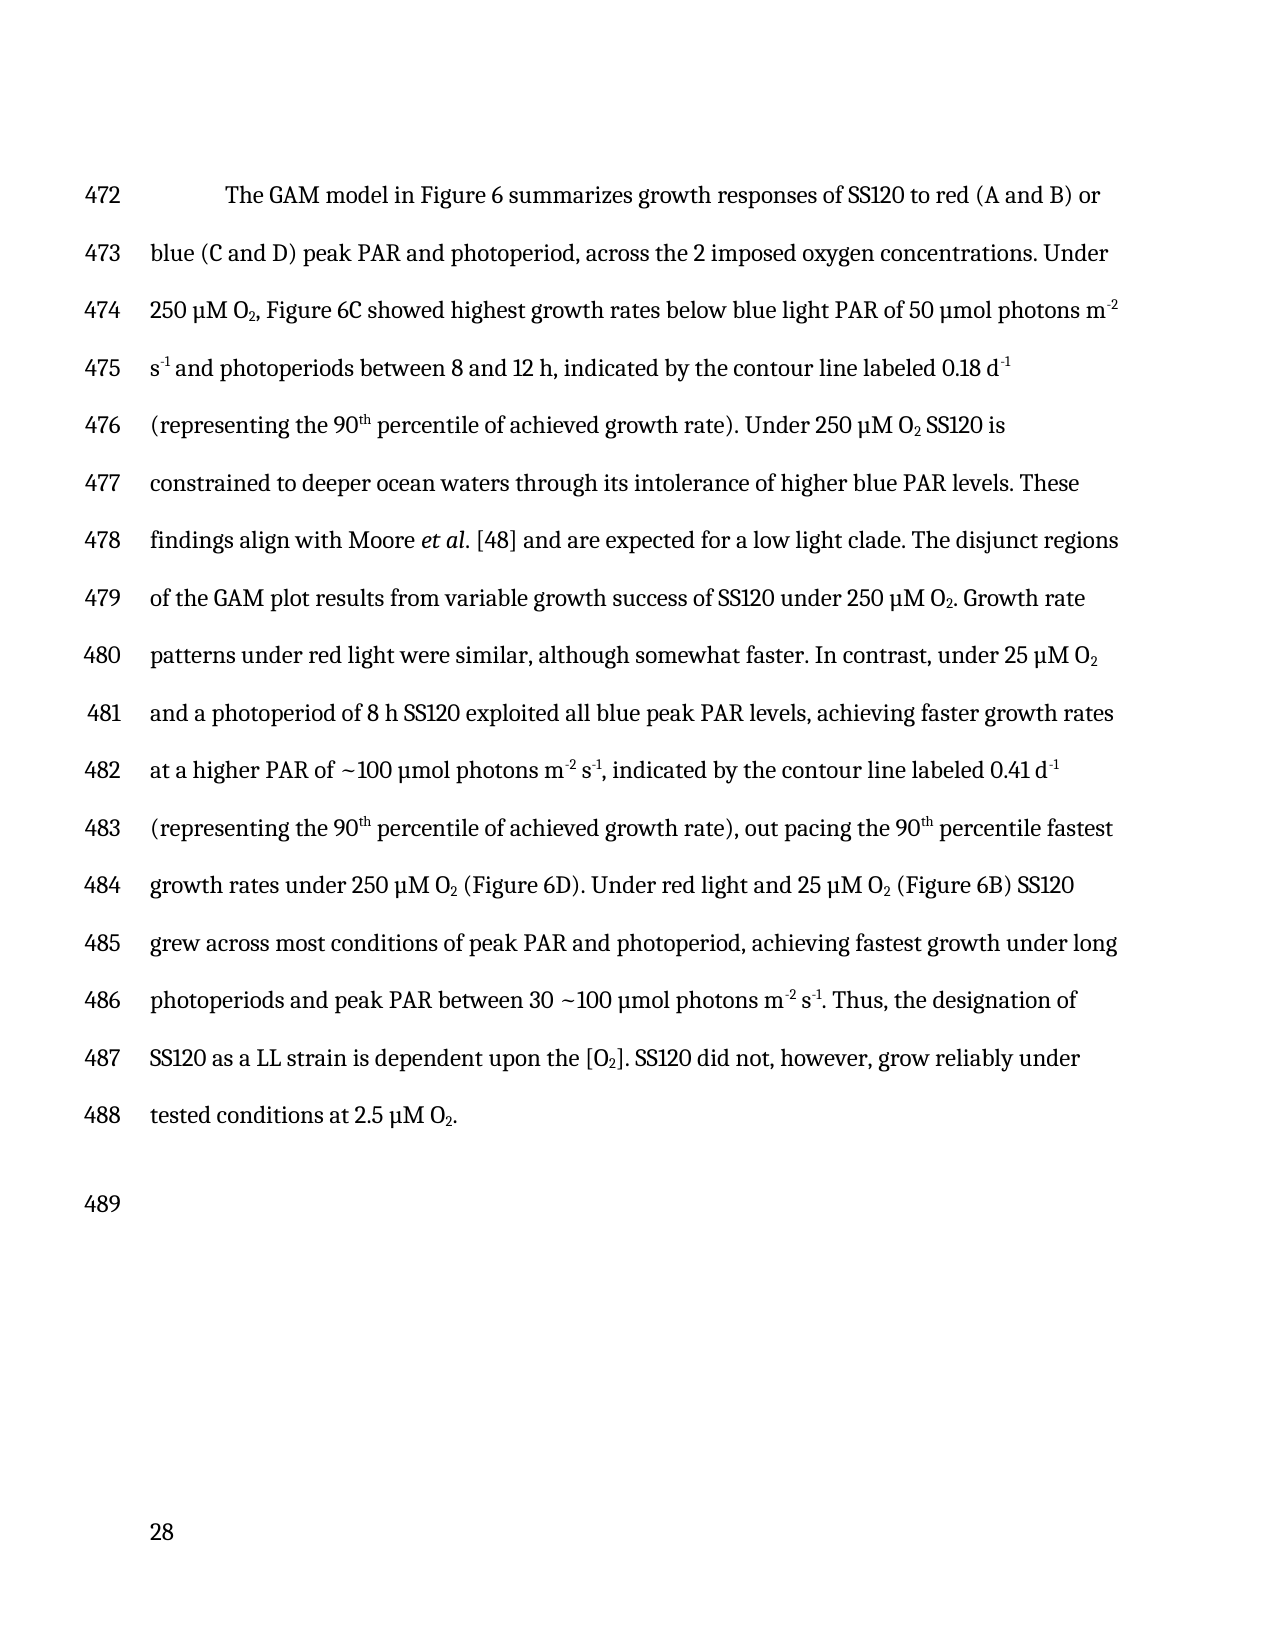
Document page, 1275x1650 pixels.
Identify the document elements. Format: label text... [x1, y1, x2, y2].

text The GAM model in Figure 6 summarizes growth responses of SS120 to red (A and B) or blue (C and D) peak PAR and photoperiod, across the 2 imposed oxygen concentrations. Under 250 µM O2, Figure 6C showed highest growth rates below blue light PAR of 50 µmol photons m-2 s-1 and photoperiods between 8 and 12 h, indicated by the contour line labeled 0.18 d-1 (representing the 90th percentile of achieved growth rate). Under 250 µM O2 SS120 is constrained to deeper ocean waters through its intolerance of higher blue PAR levels. These findings align with Moore et al. [48] and are expected for a low light clade. The disjunct regions of the GAM plot results from variable growth success of SS120 under 250 µM O2. Growth rate patterns under red light were similar, although somewhat faster. In contrast, under 25 µM O2 and a photoperiod of 8 h SS120 exploited all blue peak PAR levels, achieving faster growth rates at a higher PAR of ~100 µmol photons m-2 s-1, indicated by the contour line labeled 0.41 d-1 (representing the 90th percentile of achieved growth rate), out pacing the 90th percentile fastest growth rates under 250 µM O2 (Figure 6D). Under red light and 25 µM O2 (Figure 6B) SS120 grew across most conditions of peak PAR and photoperiod, achieving fastest growth under long photoperiods and peak PAR between 30 ~100 µmol photons m-2 s-1. Thus, the designation of SS120 as a LL strain is dependent upon the [O2]. SS120 did not, however, grow reliably under tested conditions at 2.5 µM O2. [150, 181, 1125, 1130]
